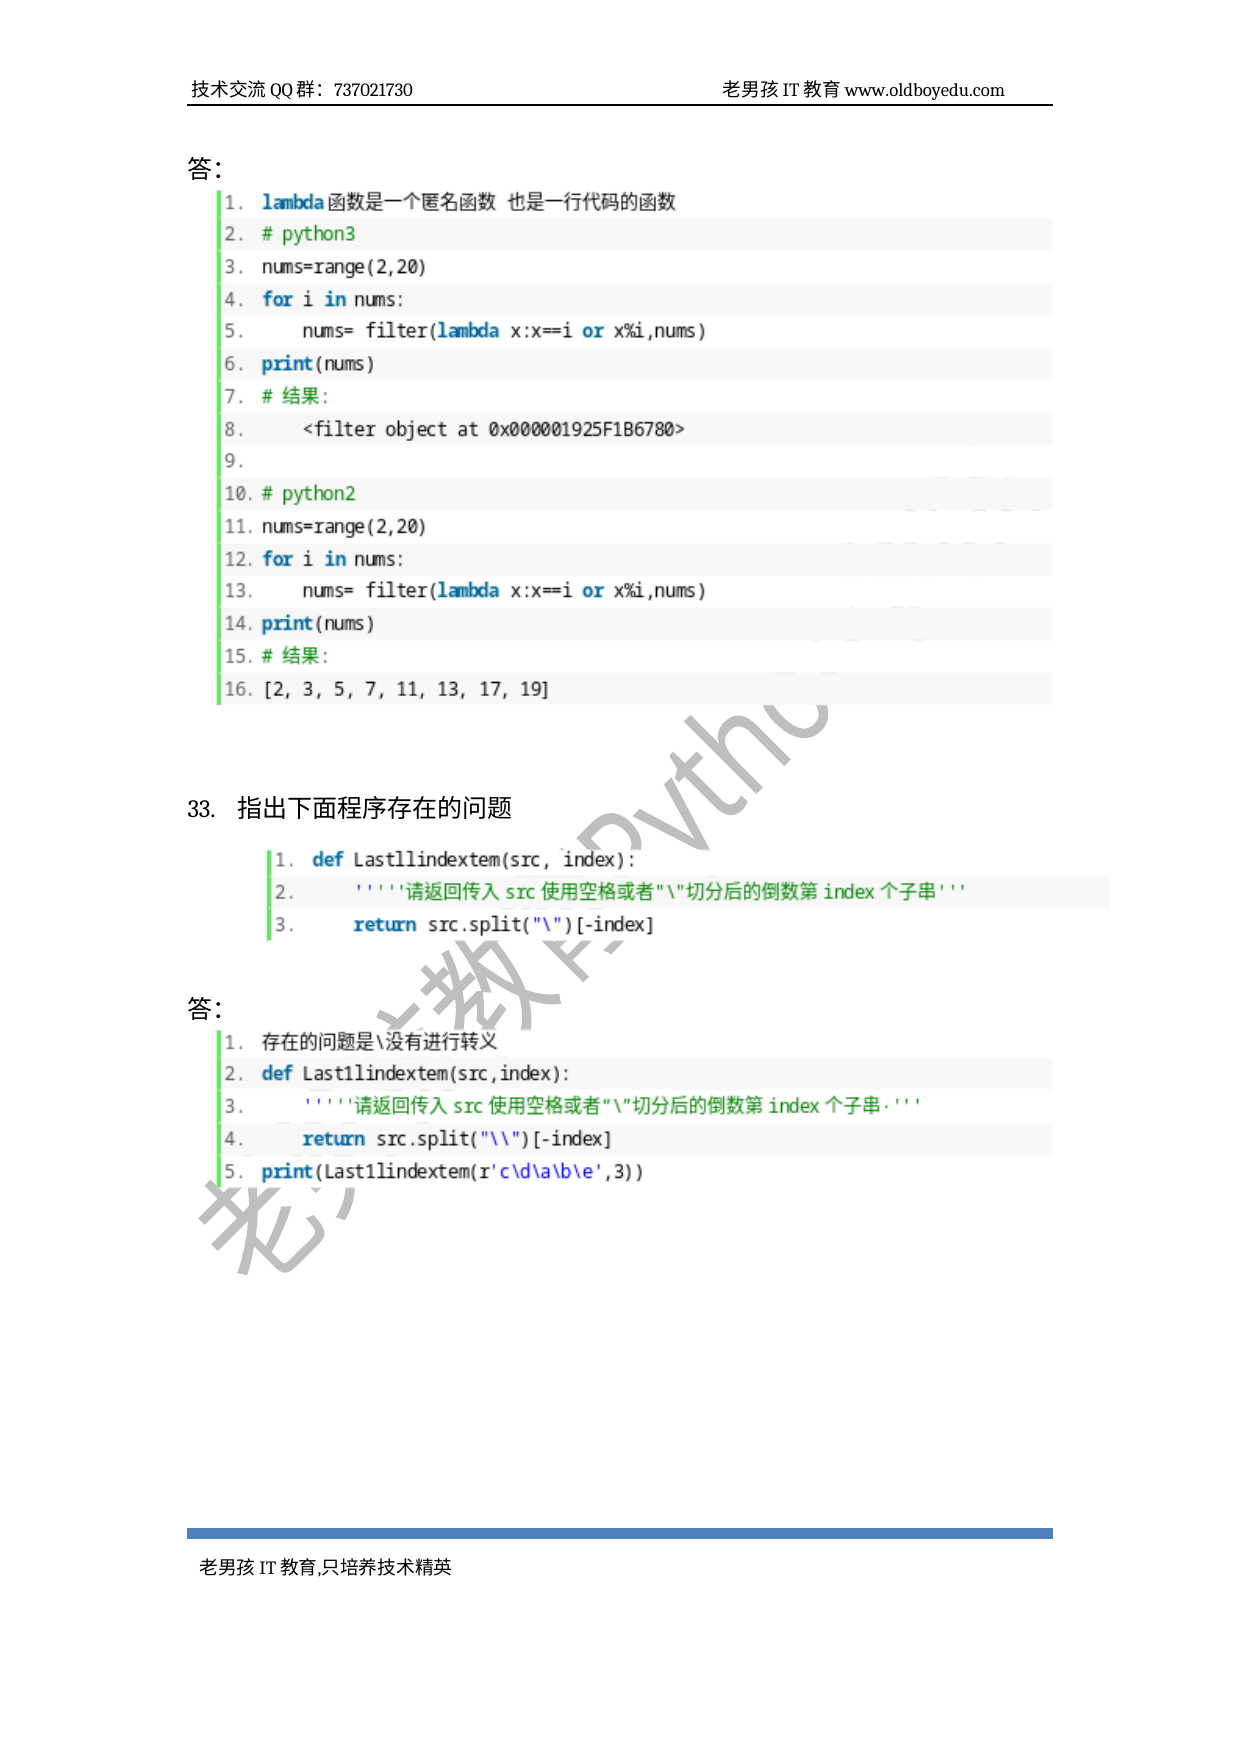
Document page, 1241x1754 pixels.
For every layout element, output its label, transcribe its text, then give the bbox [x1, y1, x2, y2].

text 答： [187, 990, 1053, 1250]
list 指出下面程序存在的问题 [187, 788, 1053, 824]
text 答： [187, 150, 1053, 767]
